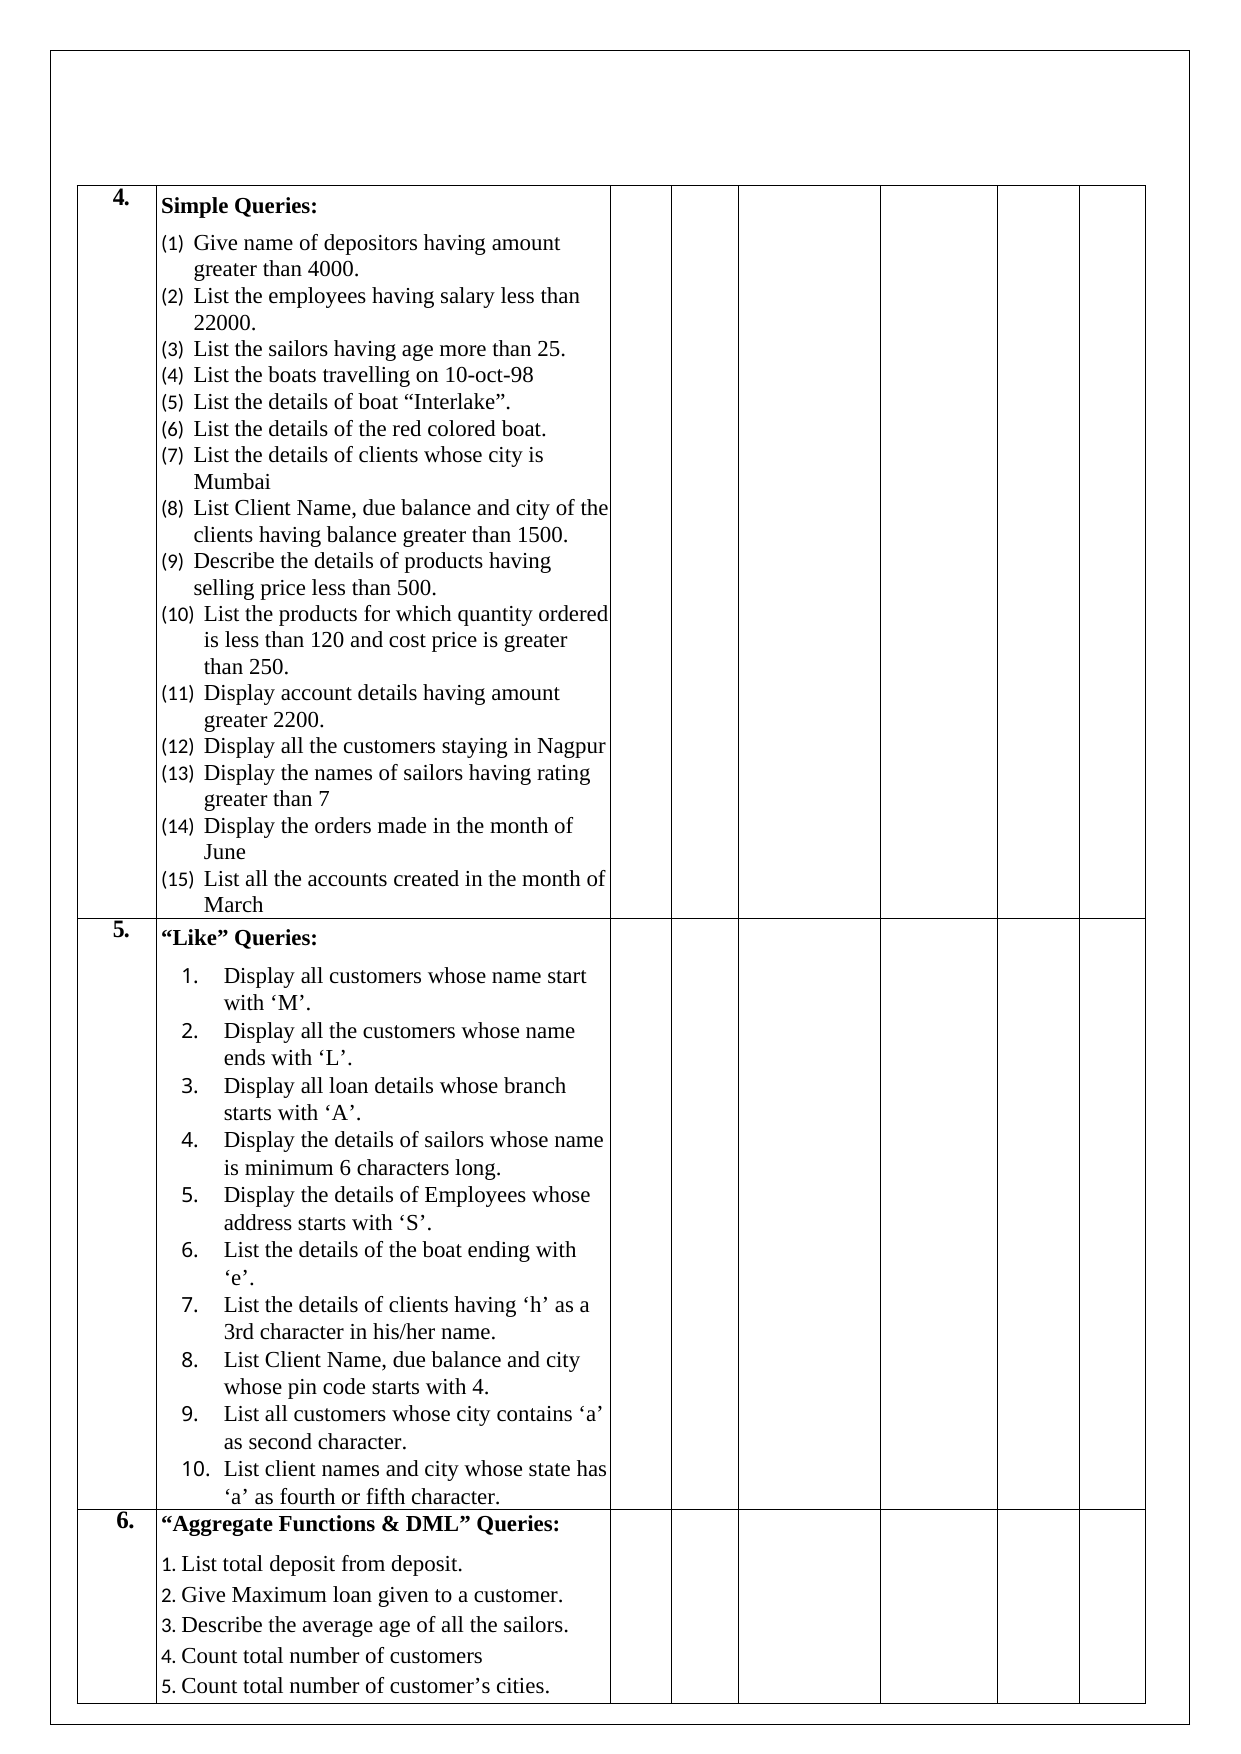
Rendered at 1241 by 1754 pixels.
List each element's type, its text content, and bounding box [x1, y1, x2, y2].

table_cell [881, 186, 997, 917]
table_cell [672, 186, 738, 917]
table_cell [739, 186, 880, 917]
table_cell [157, 1510, 610, 1703]
table_cell [1080, 919, 1145, 1509]
table_cell [672, 919, 738, 1509]
table_cell [739, 919, 880, 1509]
table_cell [611, 186, 671, 917]
table_cell [998, 1510, 1079, 1703]
table_cell [739, 1510, 880, 1703]
table_cell 5. [78, 919, 156, 1509]
table_cell [881, 1510, 997, 1703]
table_cell [1080, 1510, 1145, 1703]
table_cell [881, 919, 997, 1509]
table_cell [998, 919, 1079, 1509]
table_cell [611, 1510, 671, 1703]
table_cell [998, 186, 1079, 917]
table_cell Simple Queries: Give name of depositors having amount greater than 4000. List the employees having salary less than 22000. List the sailors having age more than 25. List the boats travelling on 10-oct-98 List the details of boat “Interlake”. List the details of the red colored boat. List the details of clients whose city is Mumbai List Client Name, due balance and city of the clients having balance greater than 1500. Describe the details of products having selling price less than 500. List the products for which quantity ordered is less than 120 and cost price is greater than 250. Display account details having amount greater 2200. Display all the customers staying in Nagpur Display the names of sailors having rating greater than 7 Display the orders made in the month of June List all the accounts created in the month of March [157, 186, 610, 917]
table_cell 4. [78, 186, 156, 917]
table_cell [1080, 186, 1145, 917]
table_cell [672, 1510, 738, 1703]
table_cell 6. [78, 1510, 156, 1703]
table_cell [611, 919, 671, 1509]
table_cell “Like” Queries: Display all customers whose name start with ‘M’. Display all the customers whose name ends with ‘L’. Display all loan details whose branch starts with ‘A’. Display the details of sailors whose name is minimum 6 characters long. Display the details of Employees whose address starts with ‘S’. List the details of the boat ending with ‘e’. List the details of clients having ‘h’ as a 3rd character in his/her name. List Client Name, due balance and city whose pin code starts with 4. List all customers whose city contains ‘a’ as second character. List client names and city whose state has ‘a’ as fourth or fifth character. [157, 919, 610, 1509]
